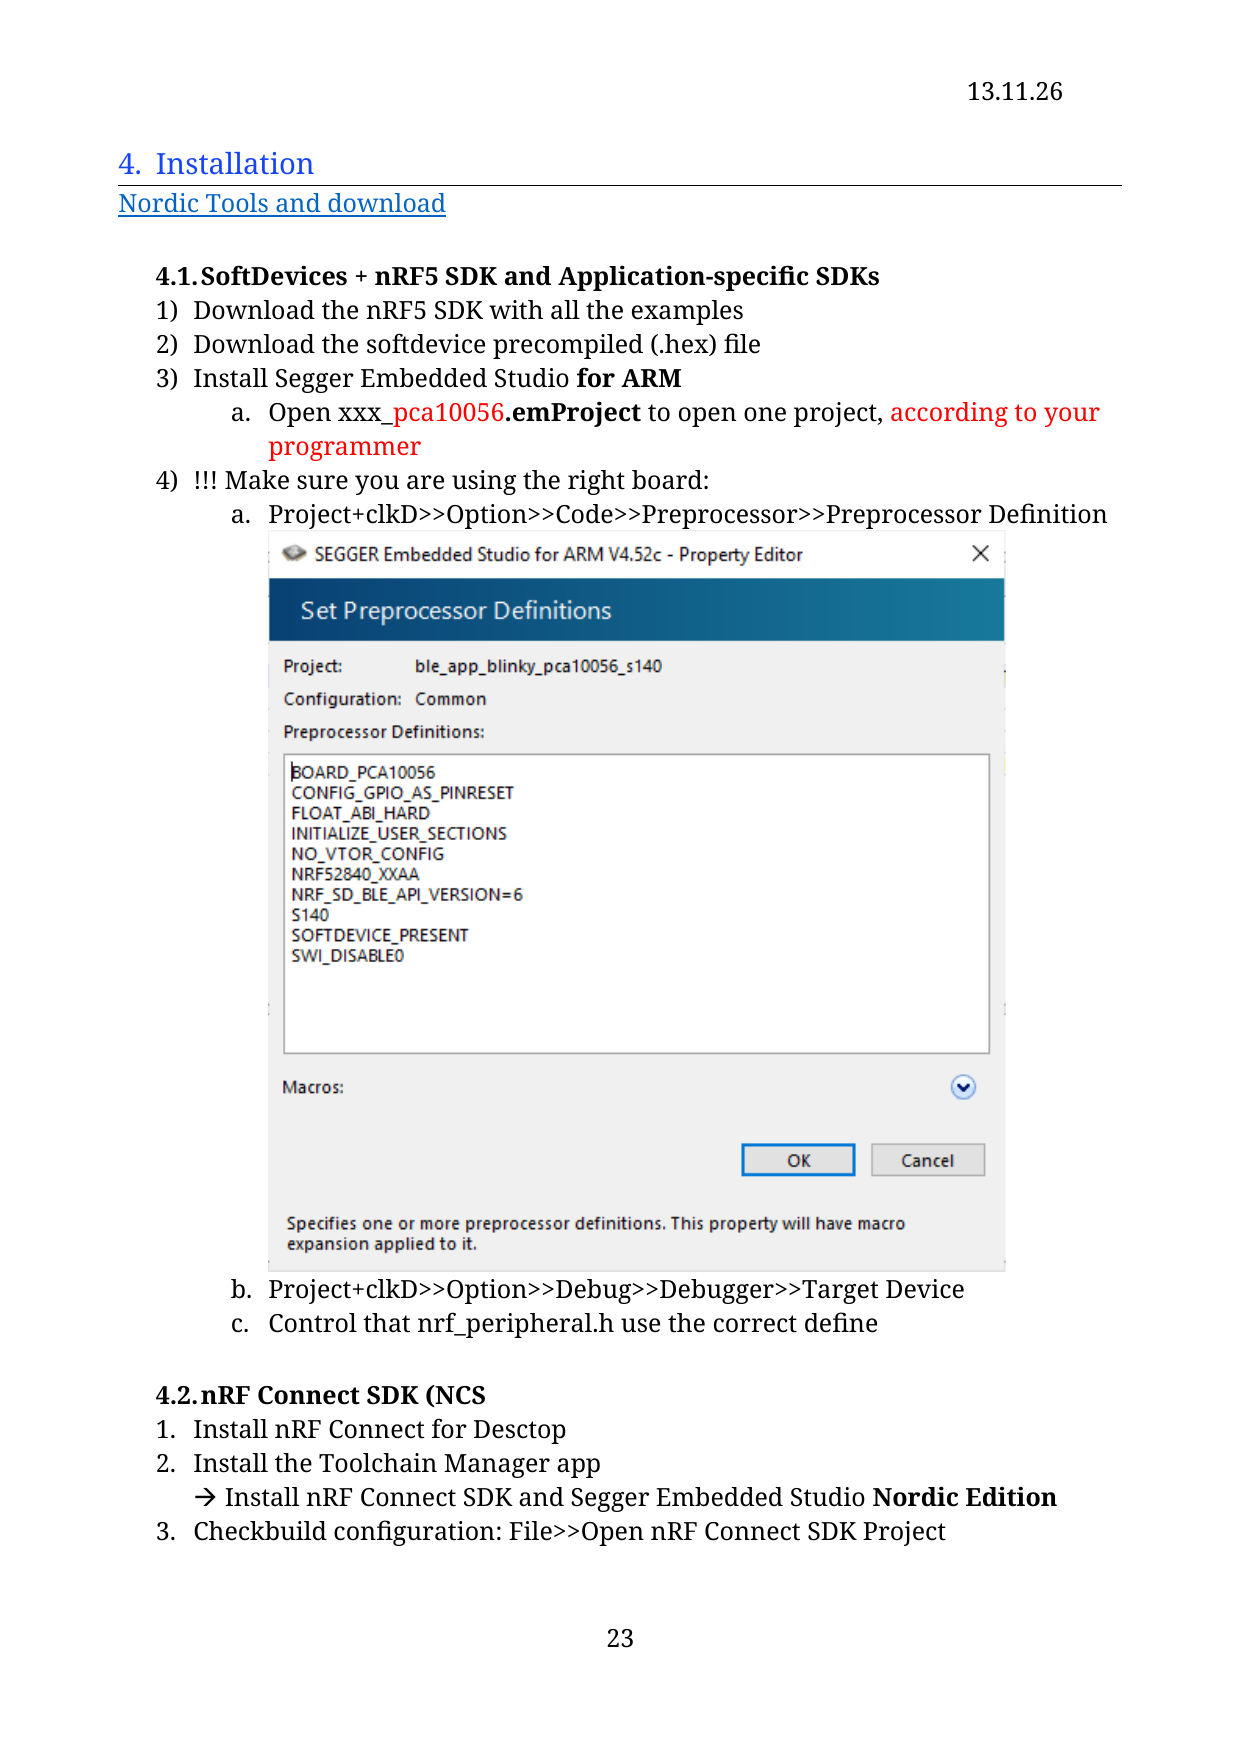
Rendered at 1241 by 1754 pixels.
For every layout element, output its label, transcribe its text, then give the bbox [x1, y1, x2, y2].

list Checkbuild configuration: File>>Open nRF Connect SDK Project [156, 1514, 1122, 1548]
list Control that nrf_peripheral.h use the correct define [231, 1305, 1122, 1339]
list Open xxx_pca10056.emProject to open one project, according to your programmer [231, 394, 1122, 463]
list Project+clkD>>Option>>Debug>>Debugger>>Target Device [231, 1271, 1122, 1305]
subtitle Installation [118, 143, 1122, 185]
list !!! Make sure you are using the right board: [156, 463, 1122, 497]
picture [268, 530, 1006, 1272]
list Install nRF Connect for Desctop [156, 1412, 1122, 1446]
list Download the softdevice precompiled (.hex) file [156, 326, 1122, 360]
list Install Segger Embedded Studio for ARM [156, 360, 1122, 394]
list Project+clkD>>Option>>Code>>Preprocessor>>Preprocessor Definition [231, 497, 1122, 531]
subtitle SoftDevices + nRF5 SDK and Application-specific SDKs [156, 258, 1122, 292]
list Install the Toolchain Manager app [156, 1446, 1122, 1480]
list Download the nRF5 SDK with all the examples [156, 292, 1122, 326]
subtitle nRF Connect SDK (NCS [156, 1378, 1122, 1412]
list Install nRF Connect SDK and Segger Embedded Studio Nordic Edition [193, 1480, 1122, 1514]
text Nordic Tools and download [118, 186, 1122, 220]
